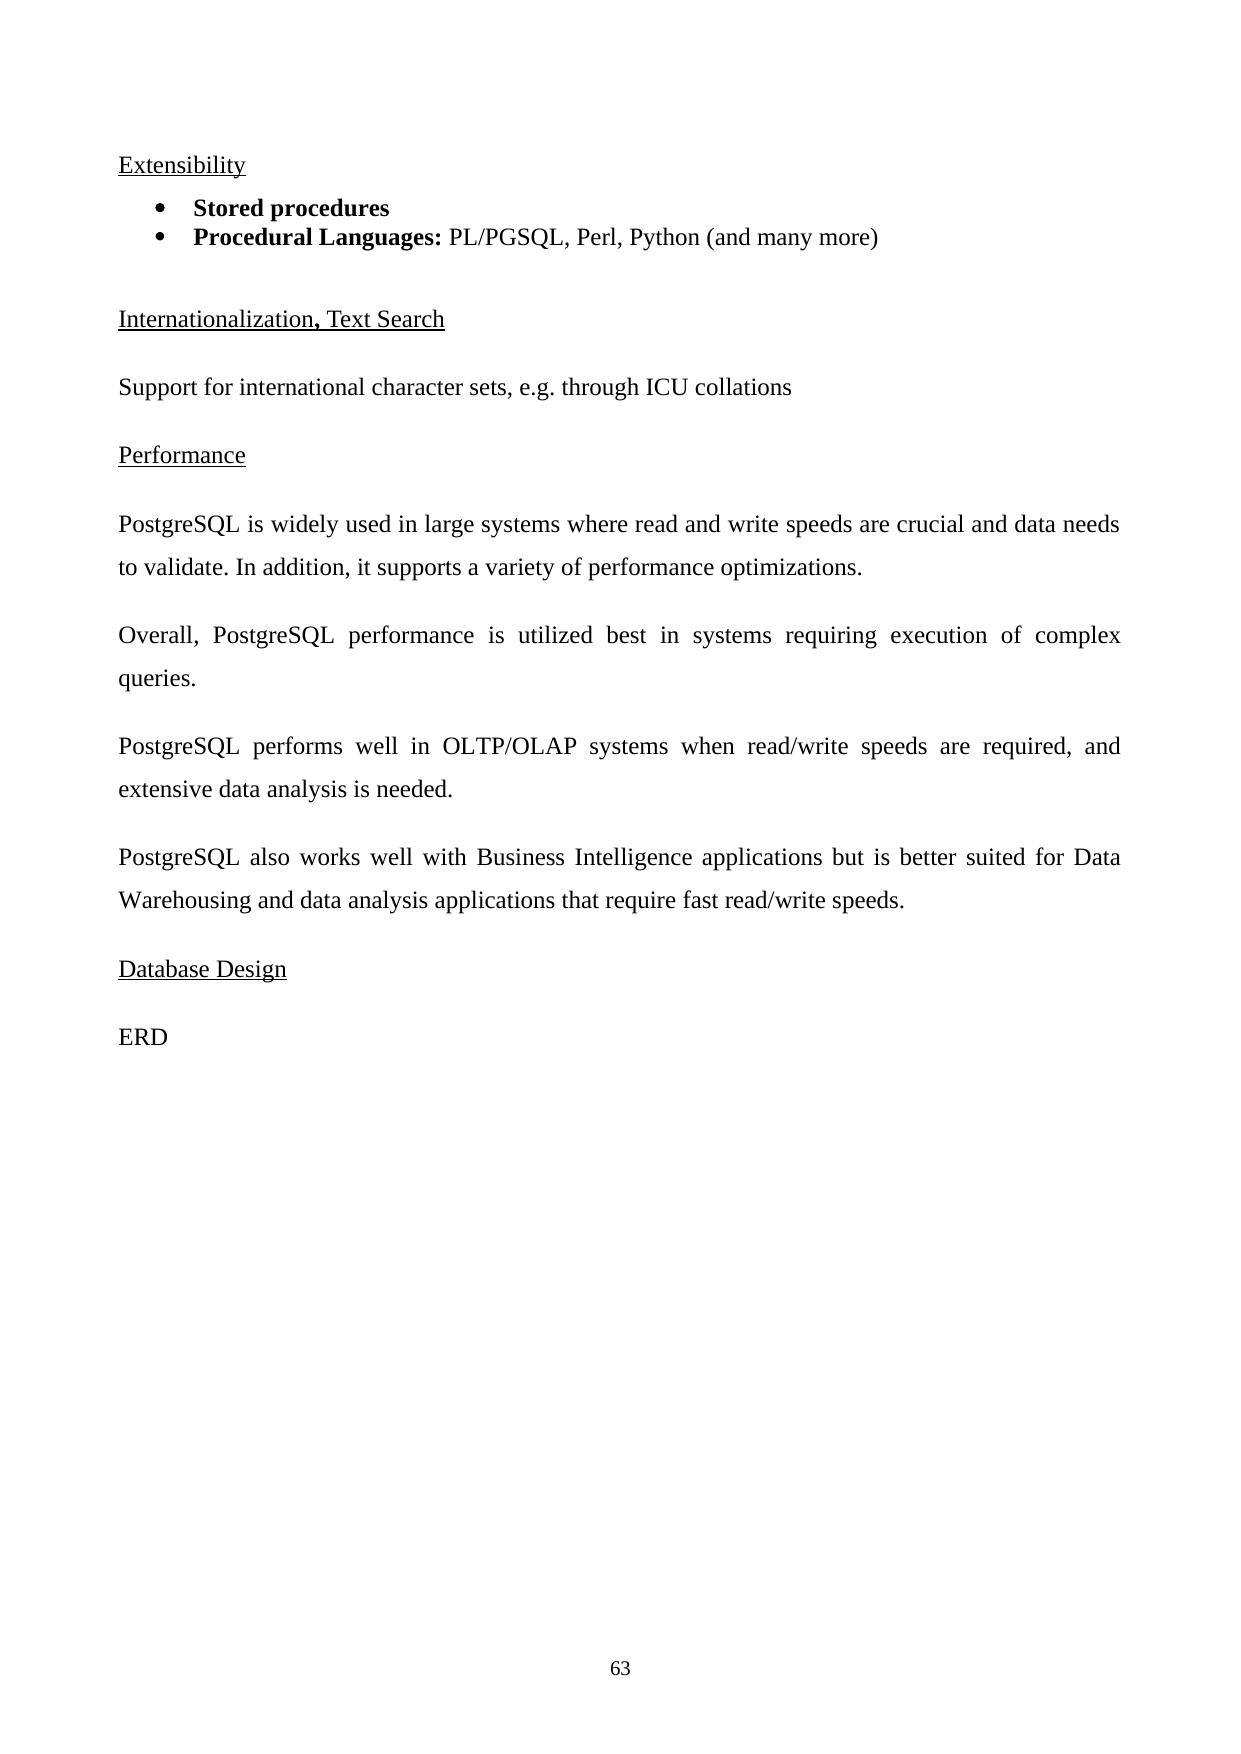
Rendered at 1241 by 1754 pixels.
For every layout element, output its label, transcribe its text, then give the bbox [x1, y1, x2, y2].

text Overall, PostgreSQL performance is utilized best in systems requiring execution of complex queries. [118, 620, 1122, 692]
text ERD [118, 1022, 1122, 1051]
list Stored procedures [156, 193, 1122, 222]
subtitle Internationalization, Text Search [118, 304, 1122, 333]
text Support for international character sets, e.g. through ICU collations [118, 372, 1122, 401]
text PostgreSQL performs well in OLTP/OLAP systems when read/write speeds are required, and extensive data analysis is needed. [118, 731, 1122, 803]
subtitle Performance [118, 441, 1122, 469]
list Procedural Languages: PL/PGSQL, Perl, Python (and many more) [156, 222, 1122, 251]
subtitle Extensibility [118, 150, 1122, 179]
subtitle Database Design [118, 954, 1122, 982]
text PostgreSQL also works well with Business Intelligence applications but is better suited for Data Warehousing and data analysis applications that require fast read/write speeds. [118, 842, 1122, 914]
text PostgreSQL is widely used in large systems where read and write speeds are crucial and data needs to validate. In addition, it supports a variety of performance optimizations. [118, 509, 1122, 581]
